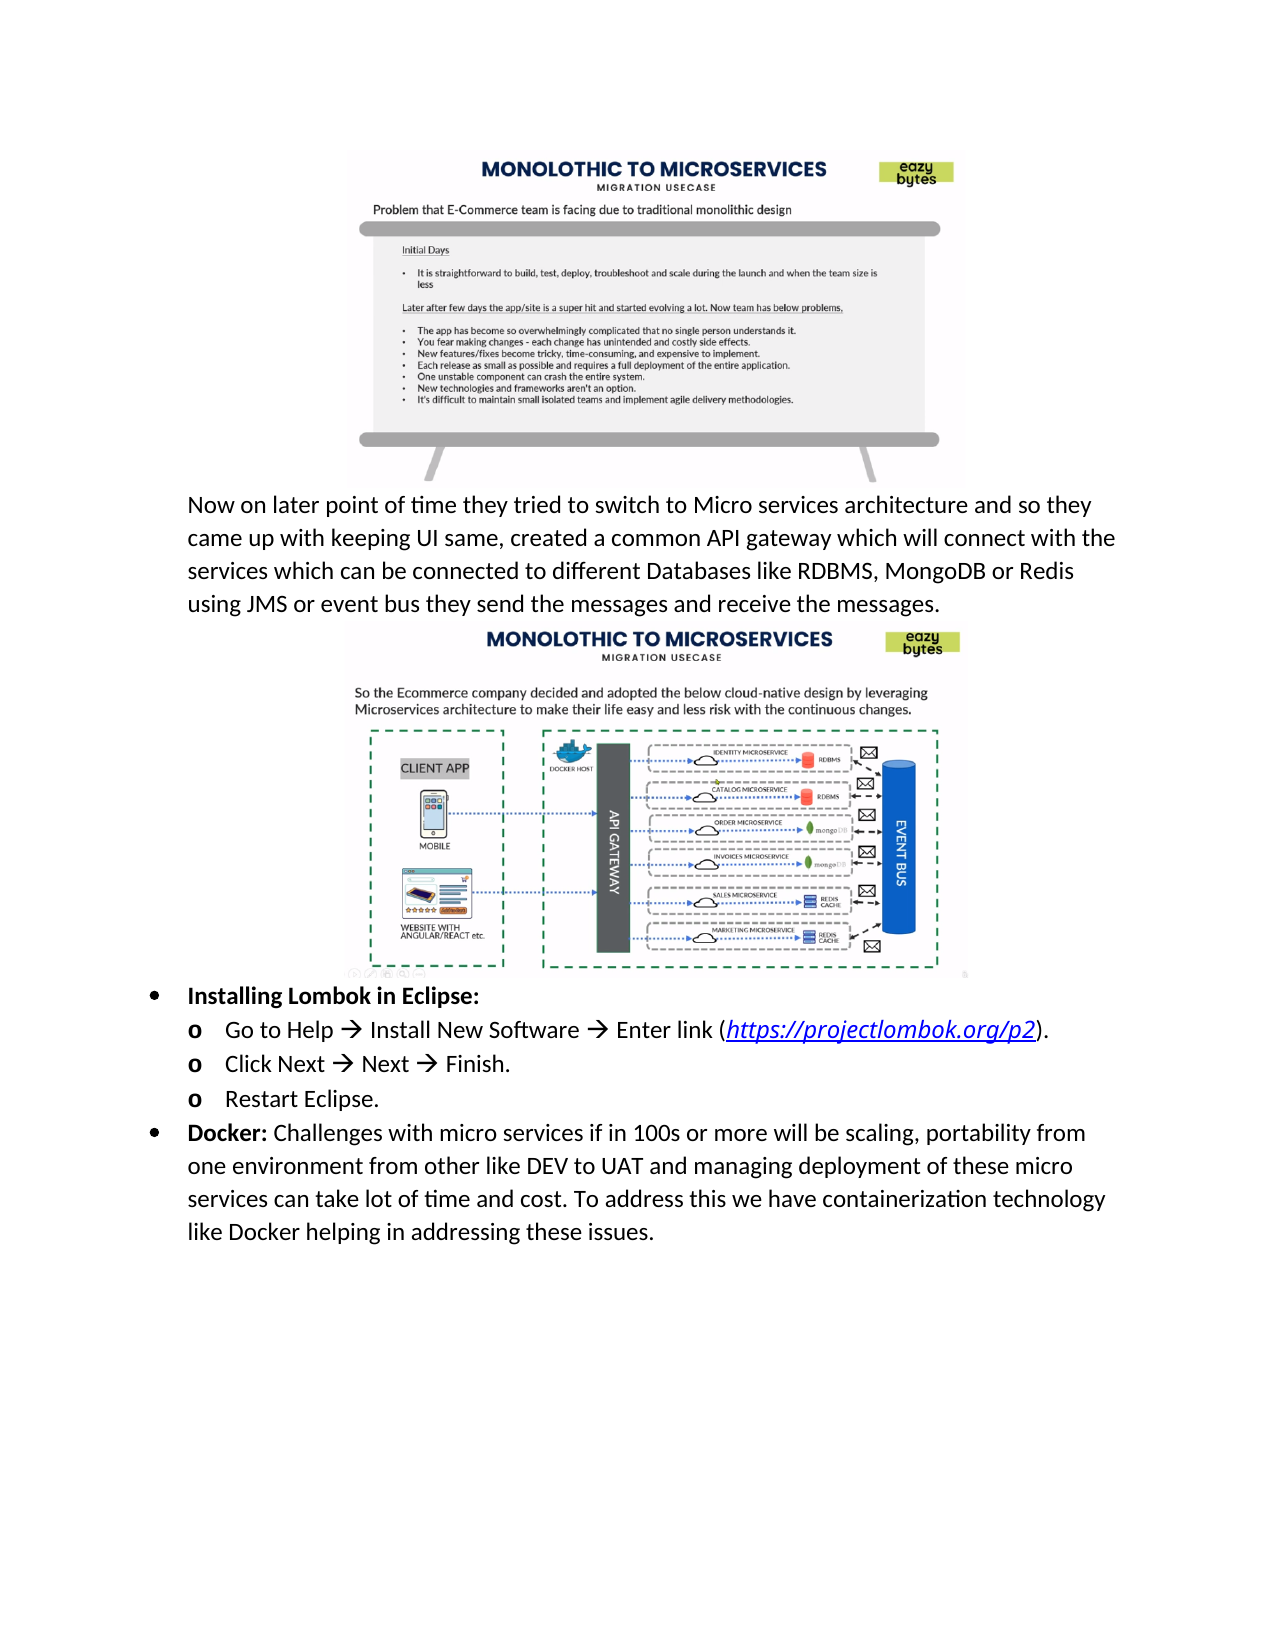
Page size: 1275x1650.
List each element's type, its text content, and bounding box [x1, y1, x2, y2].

list Click Next Next Finish. [187, 1048, 1125, 1080]
picture [347, 150, 966, 488]
list Installing Lombok in Eclipse: [150, 980, 1125, 1010]
picture [344, 621, 969, 978]
list Restart Eclipse. [187, 1083, 1125, 1114]
list Now on later point of time they tried to switch to Micro services architecture and so they came up with keeping UI same, created a common API gateway which will connect with the services which can be connected to different Databases like RDBMS, MongoDB or Redis using JMS or event bus they send the messages and receive the messages. [187, 490, 1125, 619]
list Go to Help Install New Software Enter link (https://projectlombok.org/p2). [187, 1013, 1125, 1046]
list Docker: Challenges with micro services if in 100s or more will be scaling, portability from one environment from other like DEV to UAT and managing deployment of these micro services can take lot of time and cost. To address this we have containerization technology like Docker helping in addressing these issues. [150, 1117, 1125, 1246]
